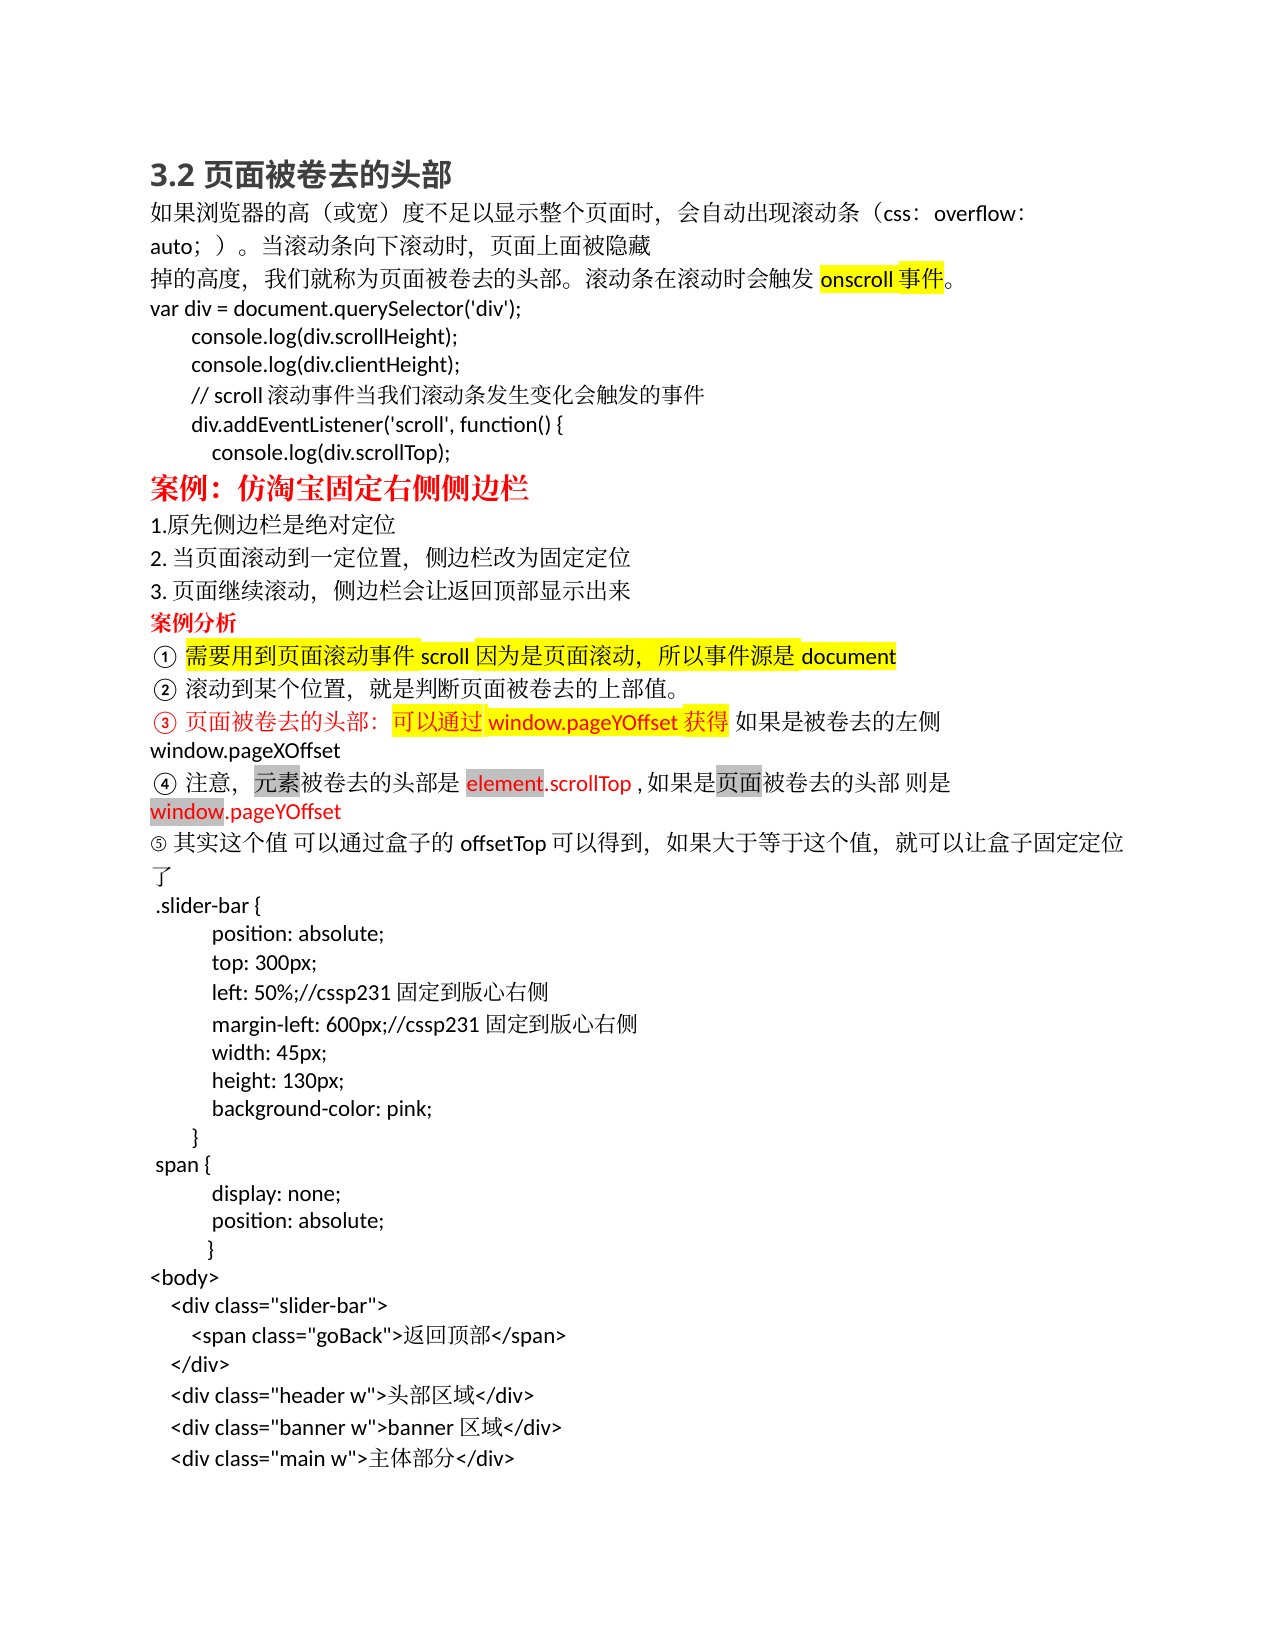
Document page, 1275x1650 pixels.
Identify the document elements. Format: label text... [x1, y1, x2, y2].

text console.log(div.scrollHeight); [150, 322, 1125, 350]
text 2. 当页面滚动到一定位置，侧边栏改为固定定位 [150, 541, 1125, 573]
text // scroll滚动事件当我们滚动条发生变化会触发的事件 [150, 378, 1125, 410]
text left: 50%;//cssp231固定到版心右侧 [150, 976, 1125, 1007]
text <div class="slider-bar"> [150, 1291, 1125, 1319]
text ⑤ 其实这个值 可以通过盒子的 offsetTop 可以得到，如果大于等于这个值，就可以让盒子固定定位了 [150, 826, 1125, 892]
text background-color: pink; [150, 1094, 1125, 1123]
text <div class="main w">主体部分</div> [150, 1441, 1125, 1473]
text console.log(div.scrollTop); [150, 438, 1125, 466]
text <div class="header w">头部区域</div> [150, 1378, 1125, 1410]
text position: absolute; [150, 919, 1125, 948]
text div.addEventListener('scroll', function() { [150, 410, 1125, 438]
text display: none; [150, 1179, 1125, 1207]
text .slider-bar { [150, 892, 1125, 919]
text ① 需要用到页面滚动事件 scroll 因为是页面滚动，所以事件源是 document [801, 638, 1125, 671]
text } [150, 1123, 1125, 1151]
text var div = document.querySelector('div'); [150, 294, 1125, 322]
text margin-left: 600px;//cssp231固定到版心右侧 [150, 1007, 1125, 1038]
text <span class="goBack">返回顶部</span> [150, 1319, 1125, 1350]
text position: absolute; [150, 1207, 1125, 1235]
text ② 滚动到某个位置，就是判断页面被卷去的上部值。 [150, 671, 1125, 704]
text 如果浏览器的高（或宽）度不足以显示整个页面时，会自动出现滚动条（css：overflow：auto；）。当滚动条向下滚动时，页面上面被隐藏 [150, 195, 1125, 261]
text span { [150, 1151, 1125, 1179]
text width: 45px; [150, 1038, 1125, 1067]
text console.log(div.clientHeight); [150, 350, 1125, 378]
text 掉的高度，我们就称为页面被卷去的头部。滚动条在滚动时会触发 onscroll 事件。 [150, 261, 899, 294]
text height: 130px; [150, 1067, 1125, 1094]
text ③ 页面被卷去的头部：可以通过window.pageYOffset 获得 如果是被卷去的左侧 window.pageXOffset [150, 704, 1125, 764]
text 掉的高度，我们就称为页面被卷去的头部。滚动条在滚动时会触发 onscroll 事件。 [944, 261, 1125, 294]
text 1.原先侧边栏是绝对定位 [150, 508, 1125, 541]
text 3. 页面继续滚动，侧边栏会让返回顶部显示出来 [150, 573, 1125, 606]
text ④ 注意，元素被卷去的头部是 element.scrollTop , 如果是页面被卷去的头部 则是 window.pageYOffset [150, 764, 1125, 826]
text } [150, 1235, 1125, 1263]
text <body> [150, 1263, 1125, 1291]
text 案例分析 [150, 606, 1125, 638]
text top: 300px; [150, 948, 1125, 976]
text </div> [150, 1350, 1125, 1378]
text <div class="banner w">banner区域</div> [150, 1410, 1125, 1441]
text 案例：仿淘宝固定右侧侧边栏 [150, 466, 1125, 508]
